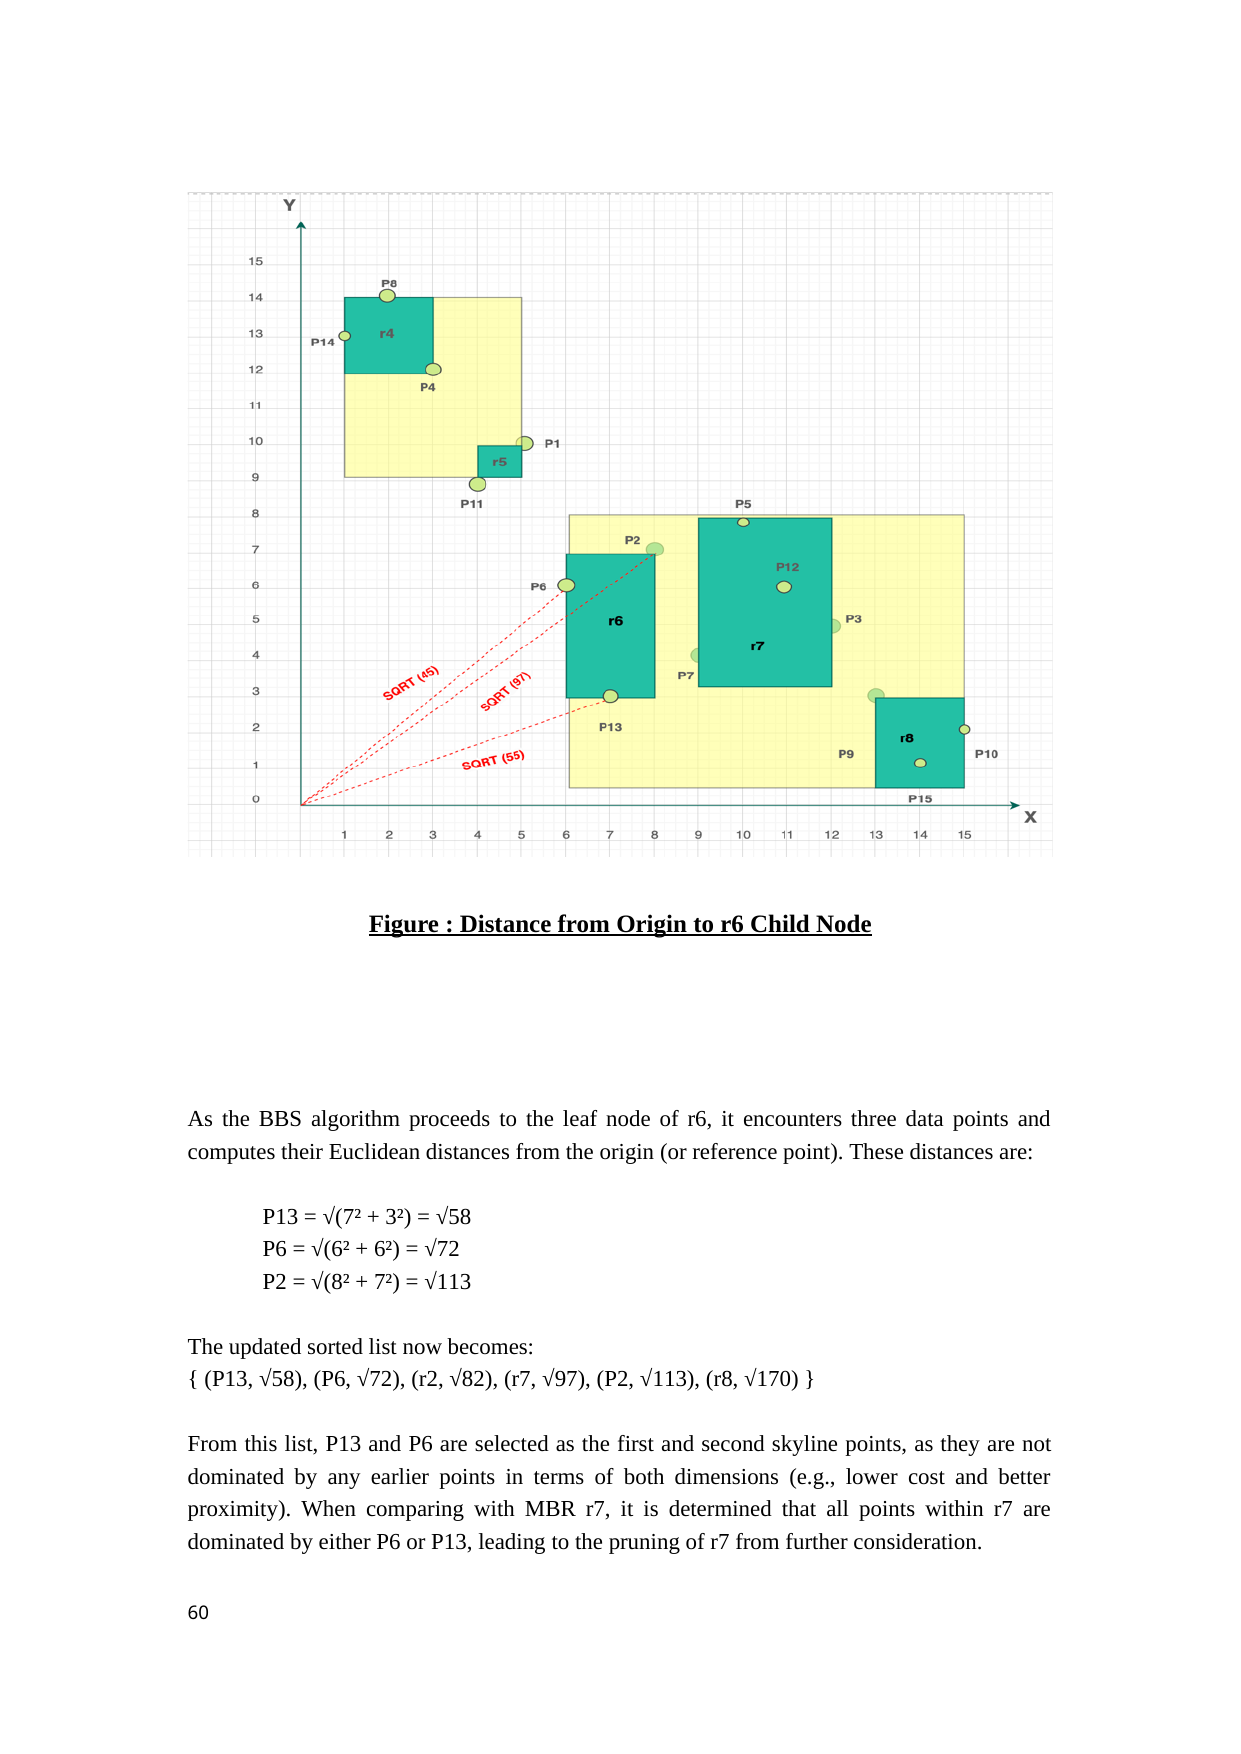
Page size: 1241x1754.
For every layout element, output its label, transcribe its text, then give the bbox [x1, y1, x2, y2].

text { (P13, √58), (P6, √72), (r2, √82), (r7, √97), (P2, √113), (r8, √170) } [187, 1362, 1053, 1395]
text P13 = √(7² + 3²) = √58 [262, 1200, 1053, 1232]
picture [187, 192, 1053, 857]
text As the BBS algorithm proceeds to the leaf node of r6, it encounters three data points and computes their Euclidean distances from the origin (or reference point). These distances are: [187, 1102, 1053, 1167]
text P2 = √(8² + 7²) = √113 [262, 1265, 1053, 1297]
text From this list, P13 and P6 are selected as the first and second skyline points, as they are not dominated by any earlier points in terms of both dimensions (e.g., lower cost and better proximity). When comparing with MBR r7, it is determined that all points within r7 are dominated by either P6 or P13, leading to the pruning of r7 from further consideration. [187, 1427, 1053, 1557]
text The updated sorted list now becomes: [187, 1330, 1053, 1362]
text Figure : Distance from Origin to r6 Child Node [187, 907, 1053, 940]
text P6 = √(6² + 6²) = √72 [262, 1232, 1053, 1265]
